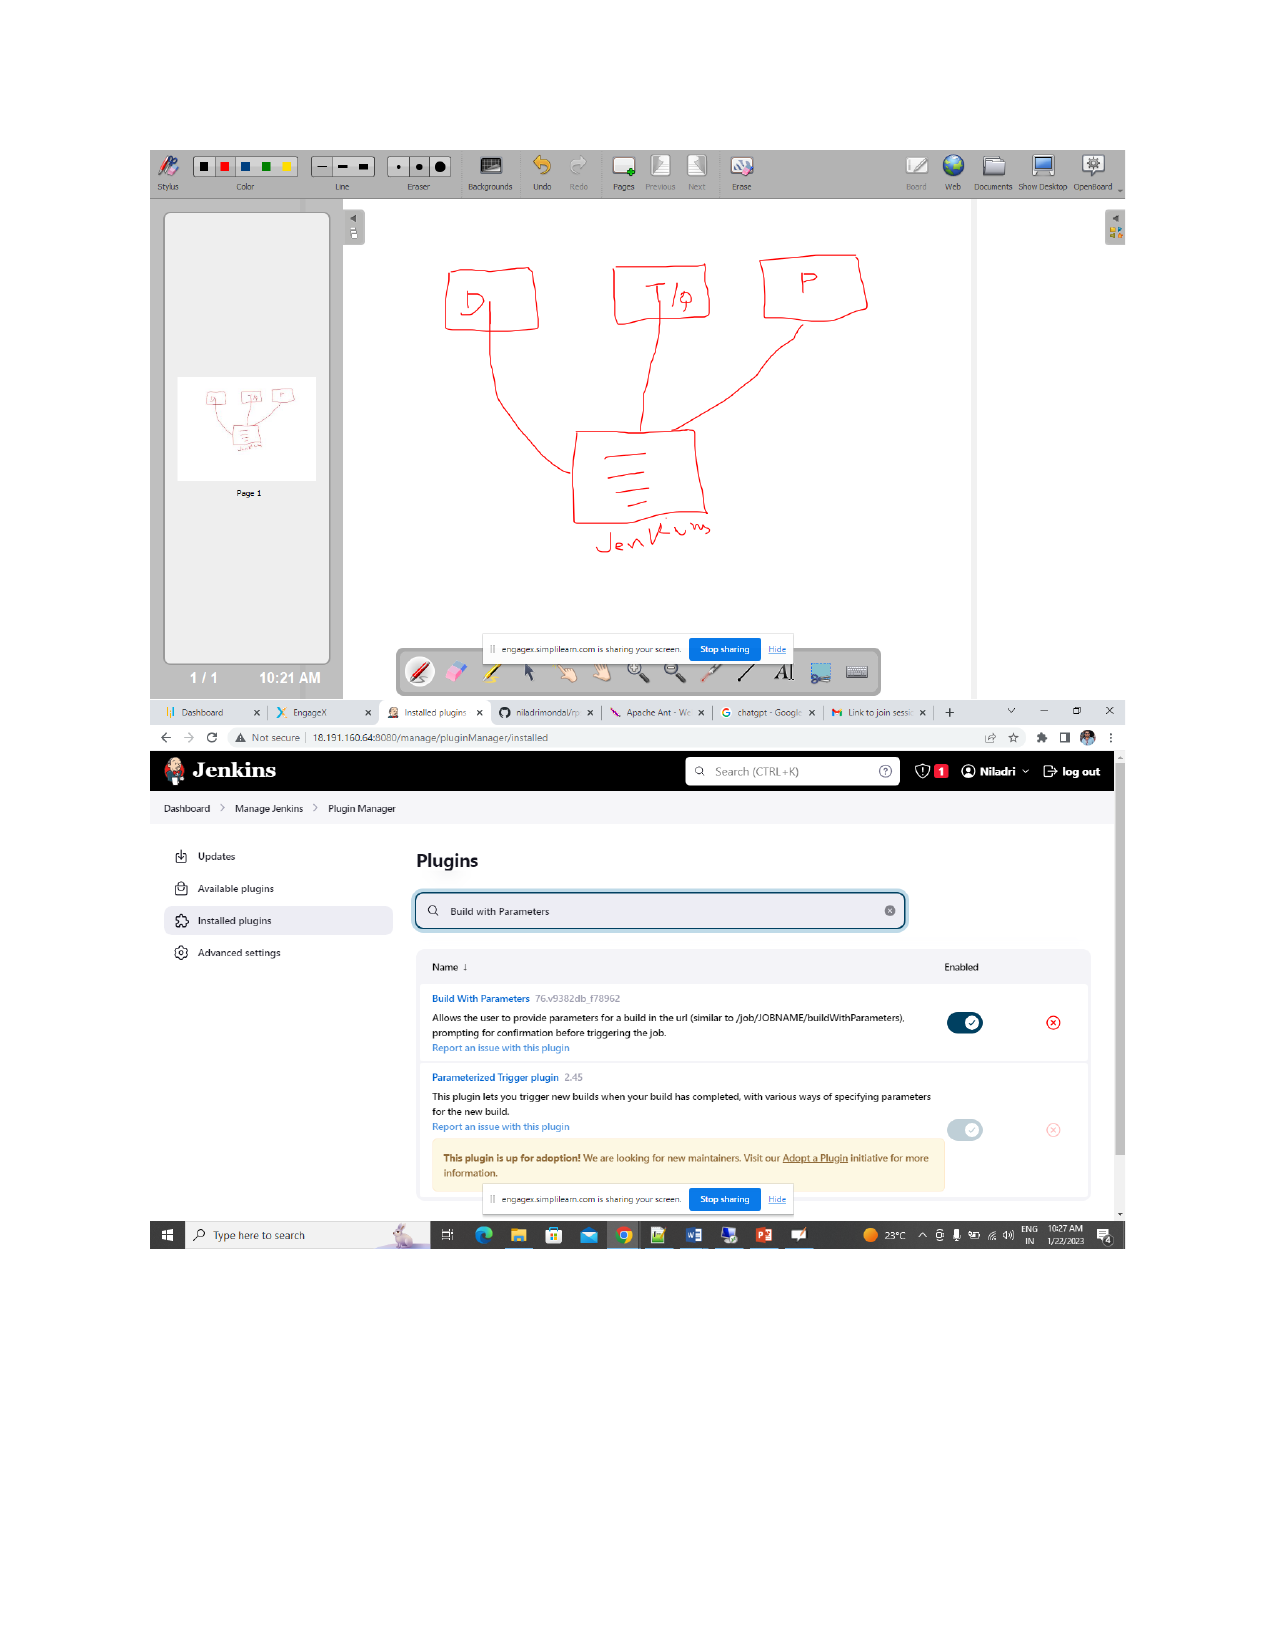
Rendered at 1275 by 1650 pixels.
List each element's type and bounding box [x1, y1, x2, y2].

picture [150, 700, 1125, 1249]
picture [150, 150, 1125, 699]
